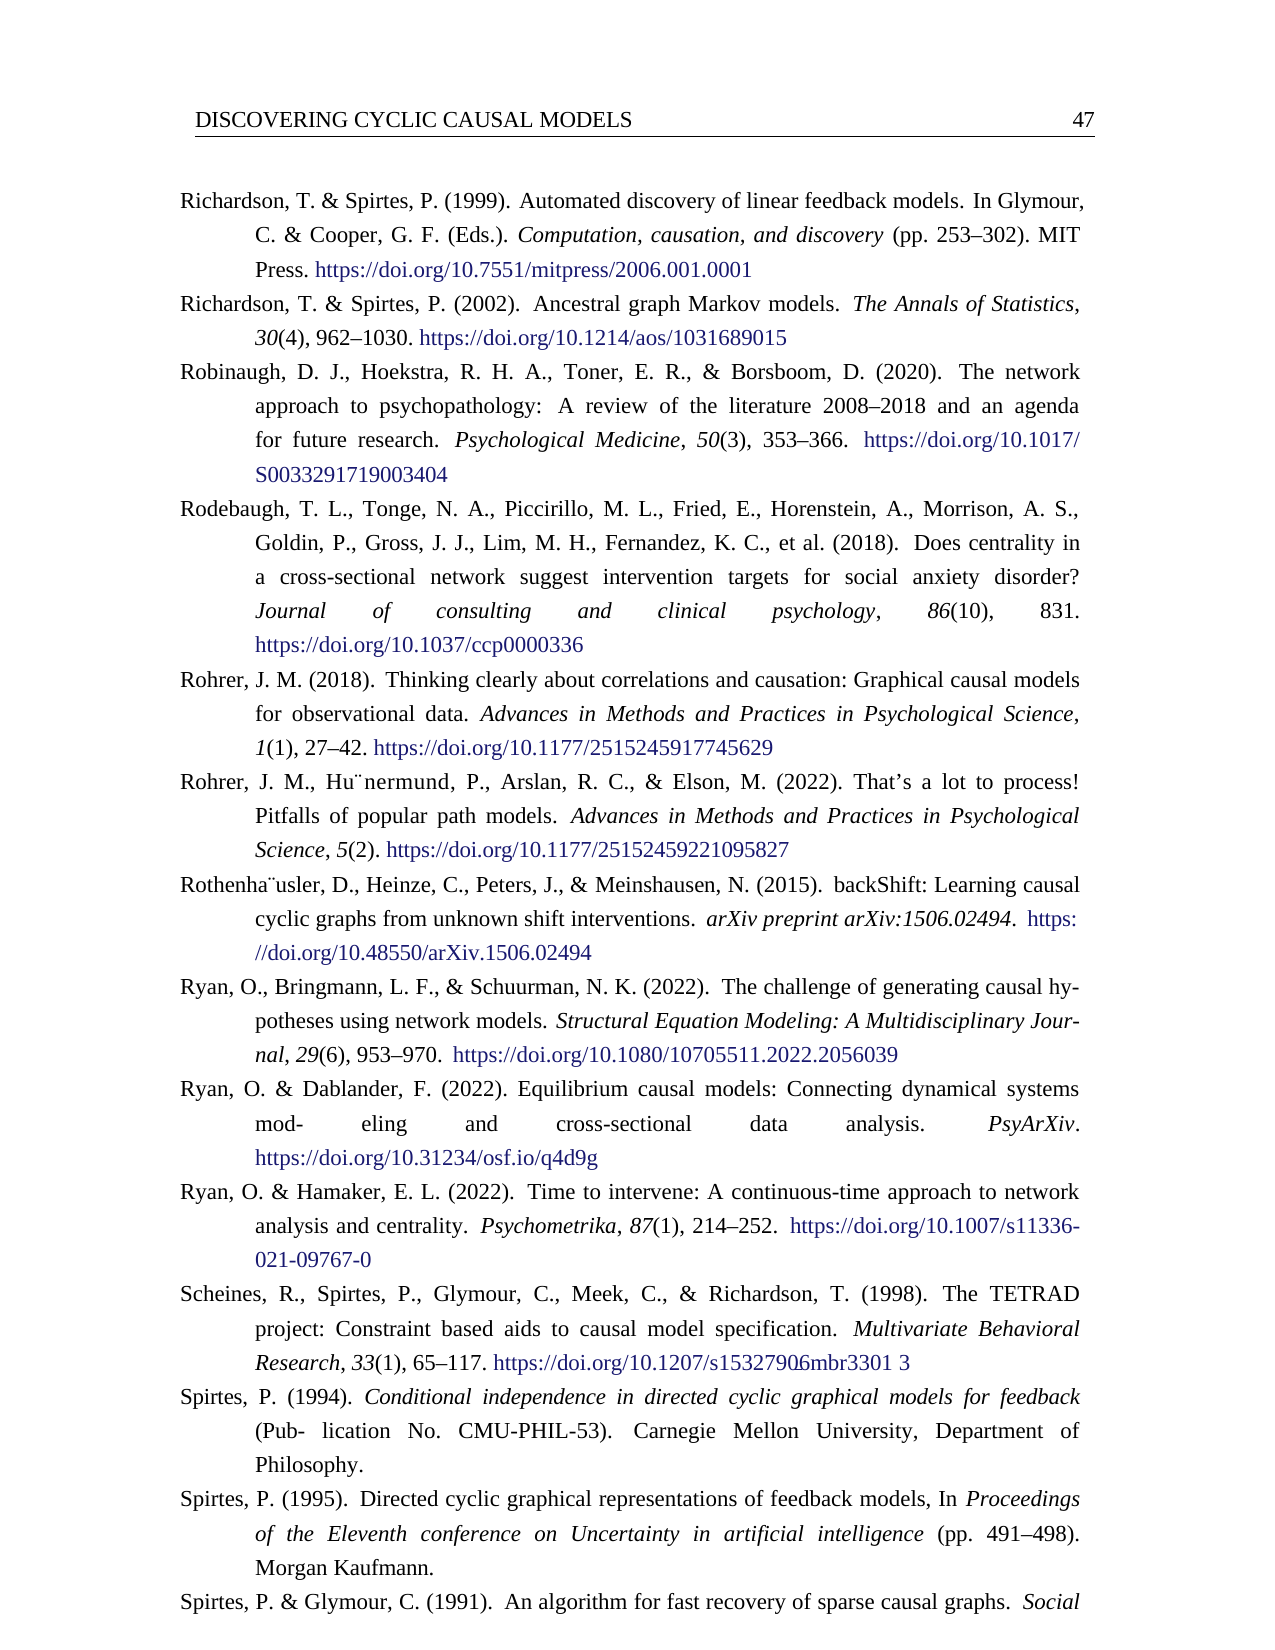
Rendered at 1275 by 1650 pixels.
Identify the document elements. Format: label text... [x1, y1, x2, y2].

text Spirtes, P. (1995). Directed cyclic graphical representations of feedback models, In Proceedings of the Eleventh conference on Uncertainty in artificial intelligence (pp. 491–498). Morgan Kaufmann. [180, 1485, 1080, 1580]
text Ryan, O., Bringmann, L. F., & Schuurman, N. K. (2022). The challenge of generating causal hy- potheses using network models. Structural Equation Modeling: A Multidisciplinary Jour- nal, 29(6), 953–970. https://doi.org/10.1080/10705511.2022.2056039 [180, 973, 1080, 1068]
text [180, 1588, 1080, 1614]
text Richardson, T. & Spirtes, P. (1999). Automated discovery of linear feedback models. In Glymour, [180, 187, 1135, 214]
text Robinaugh, D. J., Hoekstra, R. H. A., Toner, E. R., & Borsboom, D. (2020). The network approach to psychopathology: A review of the literature 2008–2018 and an agenda for future research. Psychological Medicine, 50(3), 353–366. https://doi.org/10.1017/ S0033291719003404 [180, 358, 1080, 487]
text Richardson, T. & Spirtes, P. (2002). Ancestral graph Markov models. The Annals of Statistics, 30(4), 962–1030. https://doi.org/10.1214/aos/1031689015 [180, 290, 1080, 350]
text Ryan, O. & Hamaker, E. L. (2022). Time to intervene: A continuous-time approach to network analysis and centrality. Psychometrika, 87(1), 214–252. https://doi.org/10.1007/s11336- 021-09767-0 [180, 1178, 1080, 1273]
text C. & Cooper, G. F. (Eds.). Computation, causation, and discovery (pp. 253–302). MIT Press. https://doi.org/10.7551/mitpress/2006.001.0001 [255, 221, 1080, 282]
text Rohrer, J. M. (2018). Thinking clearly about correlations and causation: Graphical causal models for observational data. Advances in Methods and Practices in Psychological Science, 1(1), 27–42. https://doi.org/10.1177/2515245917745629 [180, 666, 1080, 760]
text Rothenha¨usler, D., Heinze, C., Peters, J., & Meinshausen, N. (2015). backShift: Learning causal cyclic graphs from unknown shift interventions. arXiv preprint arXiv:1506.02494. https: [180, 871, 1080, 931]
text Rohrer, J. M., Hu¨nermund, P., Arslan, R. C., & Elson, M. (2022). That’s a lot to process! Pitfalls of popular path models. Advances in Methods and Practices in Psychological Science, 5(2). https://doi.org/10.1177/25152459221095827 [180, 768, 1080, 863]
text //doi.org/10.48550/arXiv.1506.02494 [255, 939, 1135, 965]
text Rodebaugh, T. L., Tonge, N. A., Piccirillo, M. L., Fried, E., Horenstein, A., Morrison, A. S., Goldin, P., Gross, J. J., Lim, M. H., Fernandez, K. C., et al. (2018). Does centrality in a cross-sectional network suggest intervention targets for social anxiety disorder? Journal of consulting and clinical psychology, 86(10), 831. https://doi.org/10.1037/ccp0000336 [180, 495, 1080, 658]
text Scheines, R., Spirtes, P., Glymour, C., Meek, C., & Richardson, T. (1998). The TETRAD project: Constraint based aids to causal model specification. Multivariate Behavioral Research, 33(1), 65–117. https://doi.org/10.1207/s15327906mbr3301 3 [180, 1280, 1080, 1375]
text Ryan, O. & Dablander, F. (2022). Equilibrium causal models: Connecting dynamical systems mod- eling and cross-sectional data analysis. PsyArXiv. https://doi.org/10.31234/osf.io/q4d9g [180, 1075, 1080, 1170]
text Spirtes, P. (1994). Conditional independence in directed cyclic graphical models for feedback (Pub- lication No. CMU-PHIL-53). Carnegie Mellon University, Department of Philosophy. [180, 1383, 1080, 1478]
